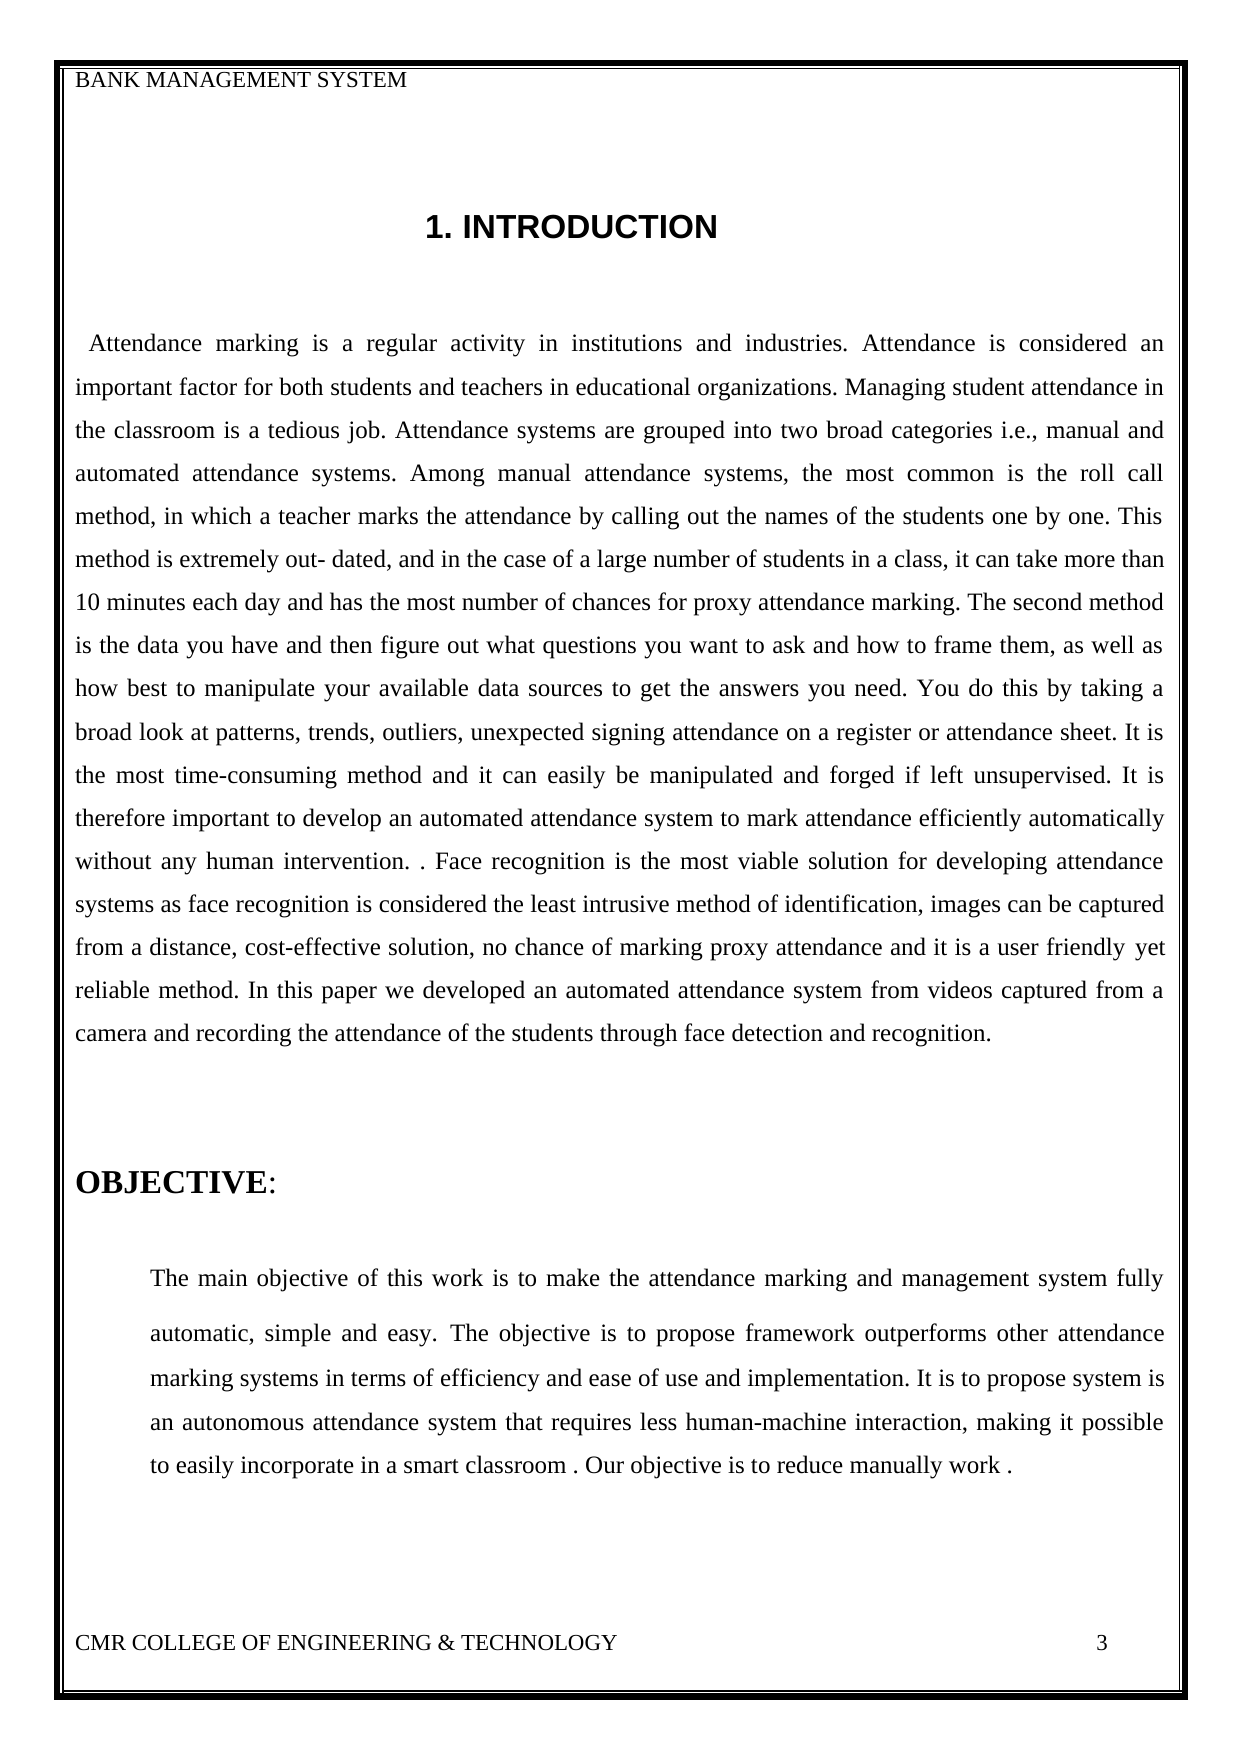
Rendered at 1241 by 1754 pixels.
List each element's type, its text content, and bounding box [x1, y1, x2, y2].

text Attendance marking is a regular activity in institutions and industries. Attendance is considered an important factor for both students and teachers in educational organizations. Managing student attendance in the classroom is a tedious job. Attendance systems are grouped into two broad categories i.e., manual and automated attendance systems. Among manual attendance systems, the most common is the roll call method, in which a teacher marks the attendance by calling out the names of the students one by one. This method is extremely out- dated, and in the case of a large number of students in a class, it can take more than 10 minutes each day and has the most number of chances for proxy attendance marking. The second method is the data you have and then figure out what questions you want to ask and how to frame them, as well as how best to manipulate your available data sources to get the answers you need. You do this by taking a broad look at patterns, trends, outliers, unexpected signing attendance on a register or attendance sheet. It is the most time-consuming method and it can easily be manipulated and forged if left unsupervised. It is therefore important to develop an automated attendance system to mark attendance efficiently automatically without any human intervention. . Face recognition is the most viable solution for developing attendance systems as face recognition is considered the least intrusive method of identification, images can be captured from a distance, cost-effective solution, no chance of marking proxy attendance and it is a user friendly yet reliable method. In this paper we developed an automated attendance system from videos captured from a camera and recording the attendance of the students through face detection and recognition. [75, 328, 1165, 1047]
list The main objective of this work is to make the attendance marking and management system fully automatic, simple and easy. The objective is to propose framework outperforms other attendance marking systems in terms of efficiency and ease of use and implementation. It is to propose system is an autonomous attendance system that requires less human-machine interaction, making it possible to easily incorporate in a smart classroom . Our objective is to reduce manually work . [150, 1263, 1165, 1478]
text OBJECTIVE: [75, 1162, 1165, 1201]
list INTRODUCTION [425, 207, 1165, 246]
